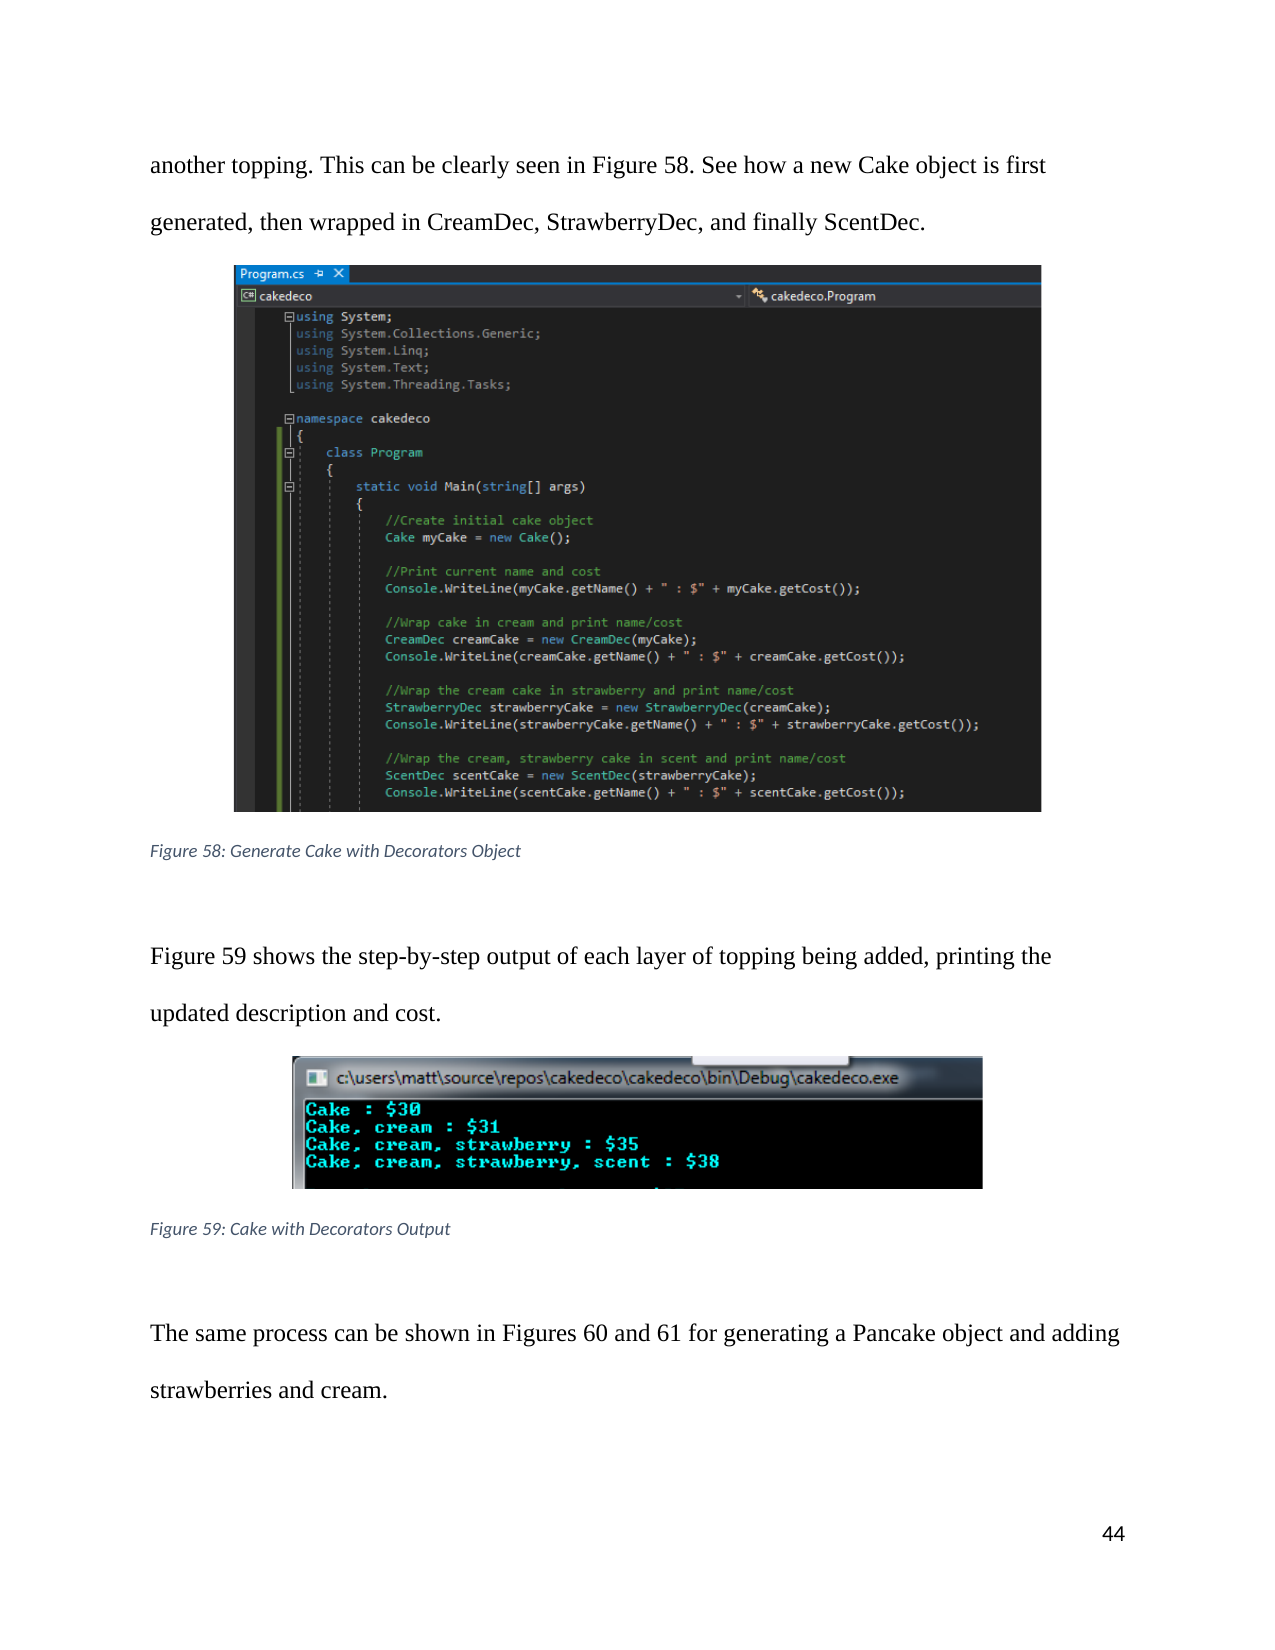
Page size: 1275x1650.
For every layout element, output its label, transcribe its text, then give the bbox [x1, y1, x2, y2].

text The same process can be shown in Figures 60 and 61 for generating a Pancake object and adding strawberries and cream. [150, 1318, 1125, 1404]
text Figure : Generate Cake with Decorators Object [150, 840, 1125, 863]
text Figure 59 shows the step-by-step output of each layer of topping being added, printing the updated description and cost. [150, 941, 1125, 1027]
picture [292, 1056, 983, 1189]
picture [233, 265, 1042, 812]
text Figure : Cake with Decorators Output [150, 1217, 1125, 1240]
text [150, 150, 1125, 236]
